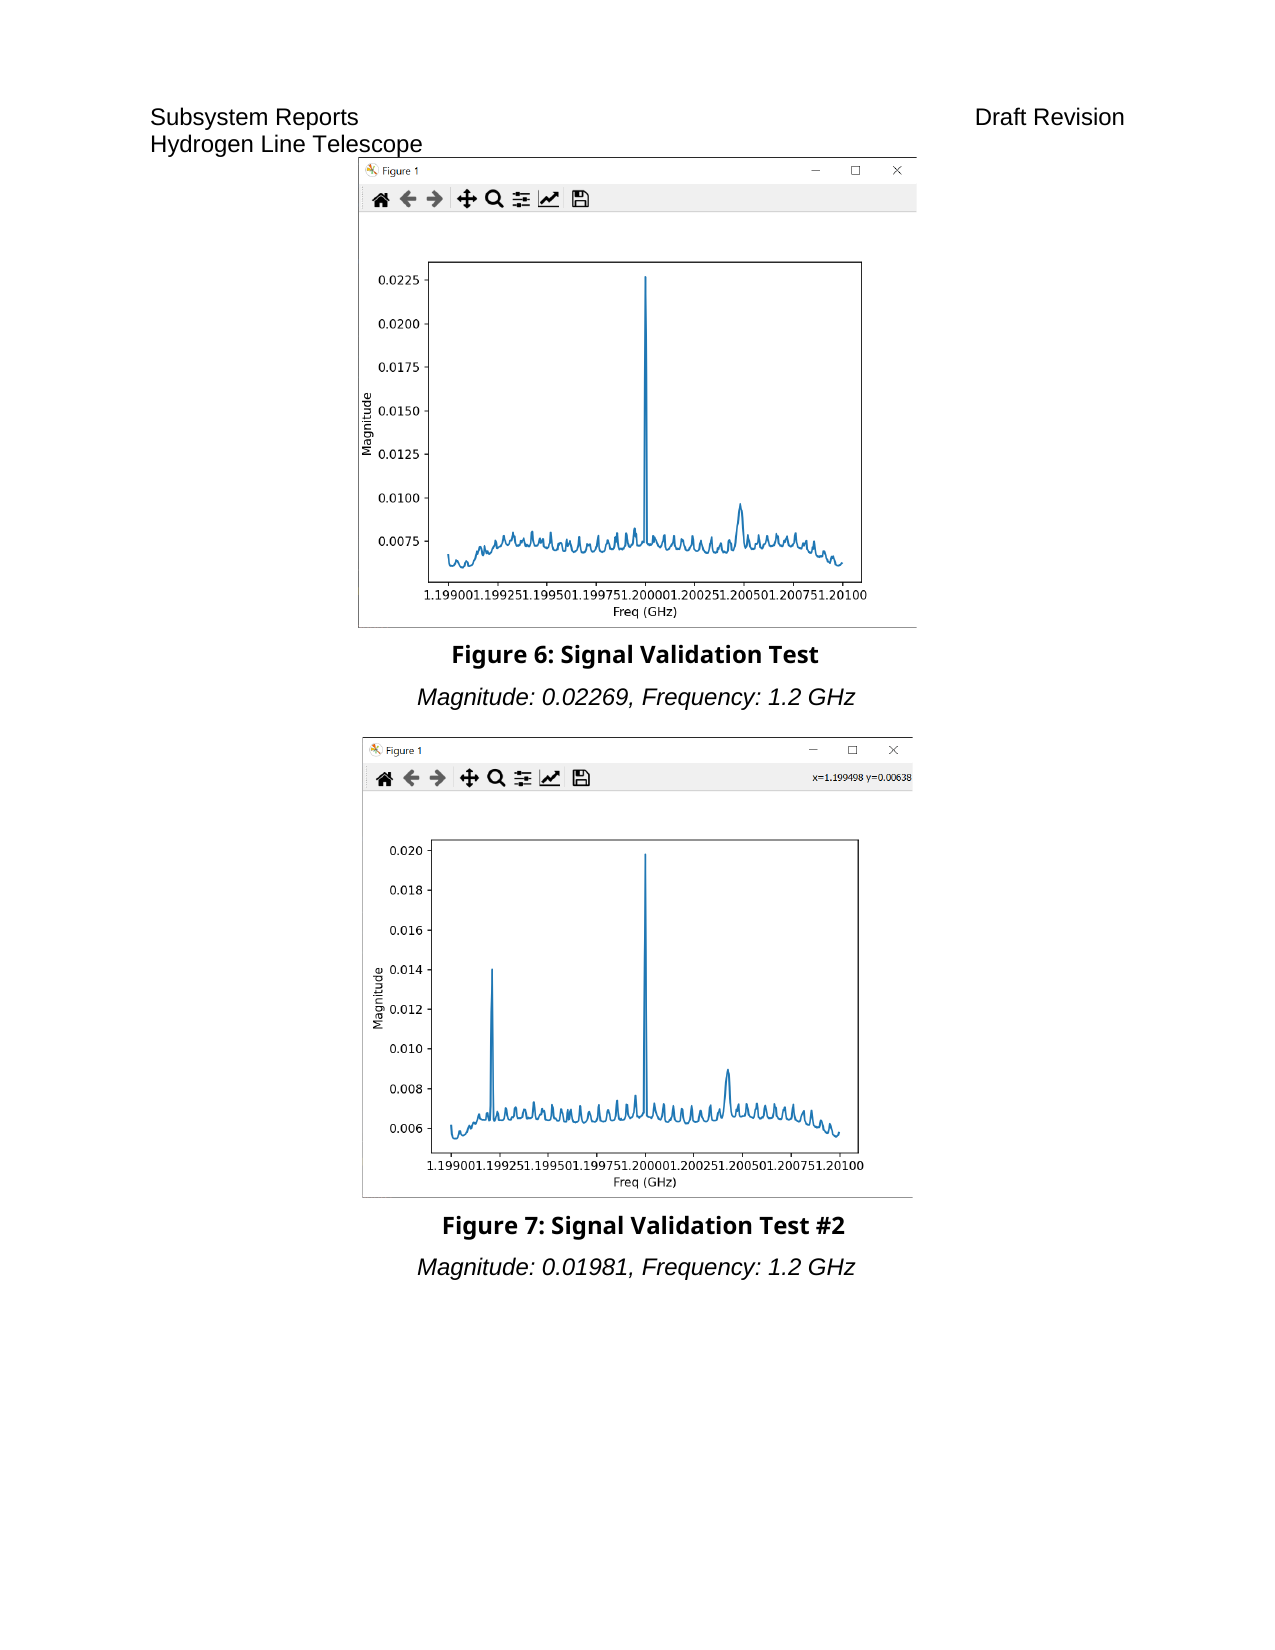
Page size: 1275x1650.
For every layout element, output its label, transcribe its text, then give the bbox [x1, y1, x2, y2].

picture [358, 157, 917, 628]
text Magnitude: 0.02269, Frequency: 1.2 GHz [150, 683, 1125, 710]
picture [362, 737, 913, 1198]
text Magnitude: 0.01981, Frequency: 1.2 GHz [150, 1253, 1125, 1280]
